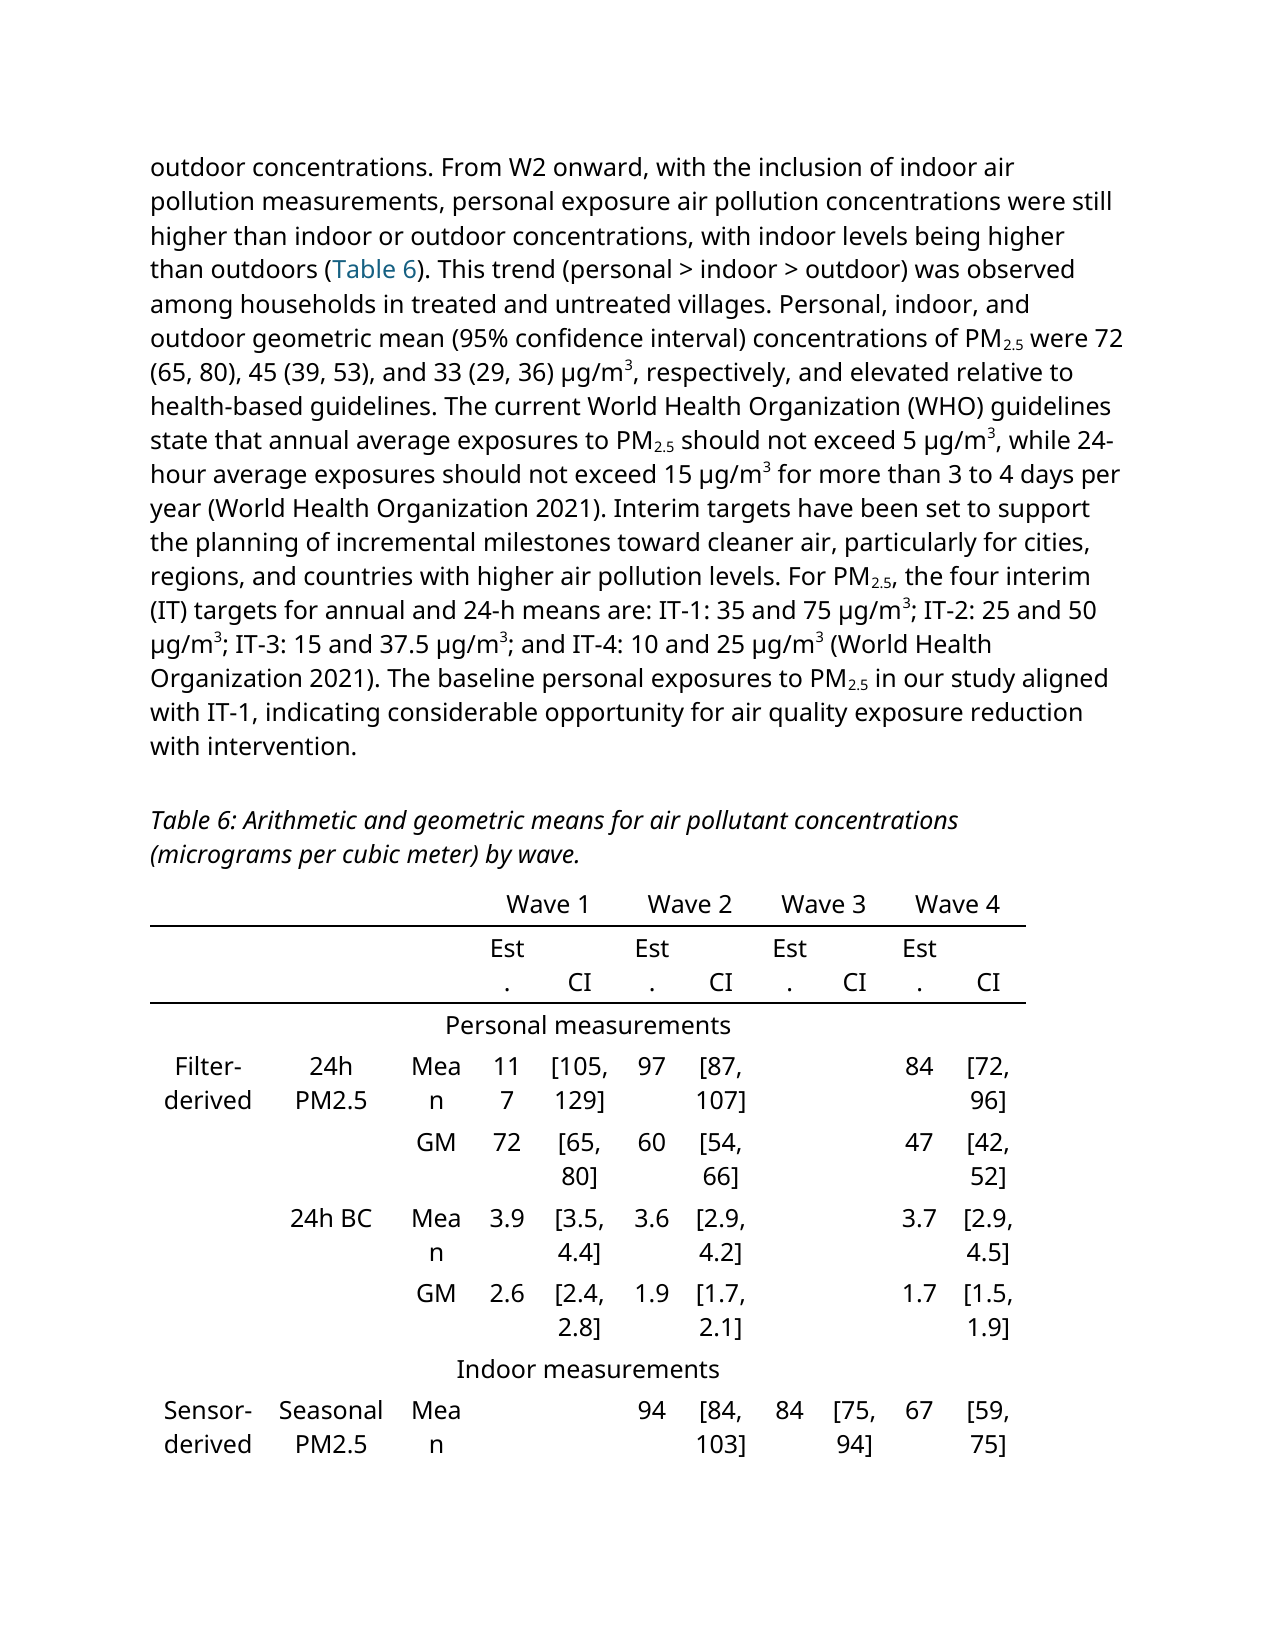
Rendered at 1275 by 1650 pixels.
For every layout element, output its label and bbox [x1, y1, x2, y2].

table_header [139, 782, 1114, 1465]
text [150, 150, 1125, 763]
